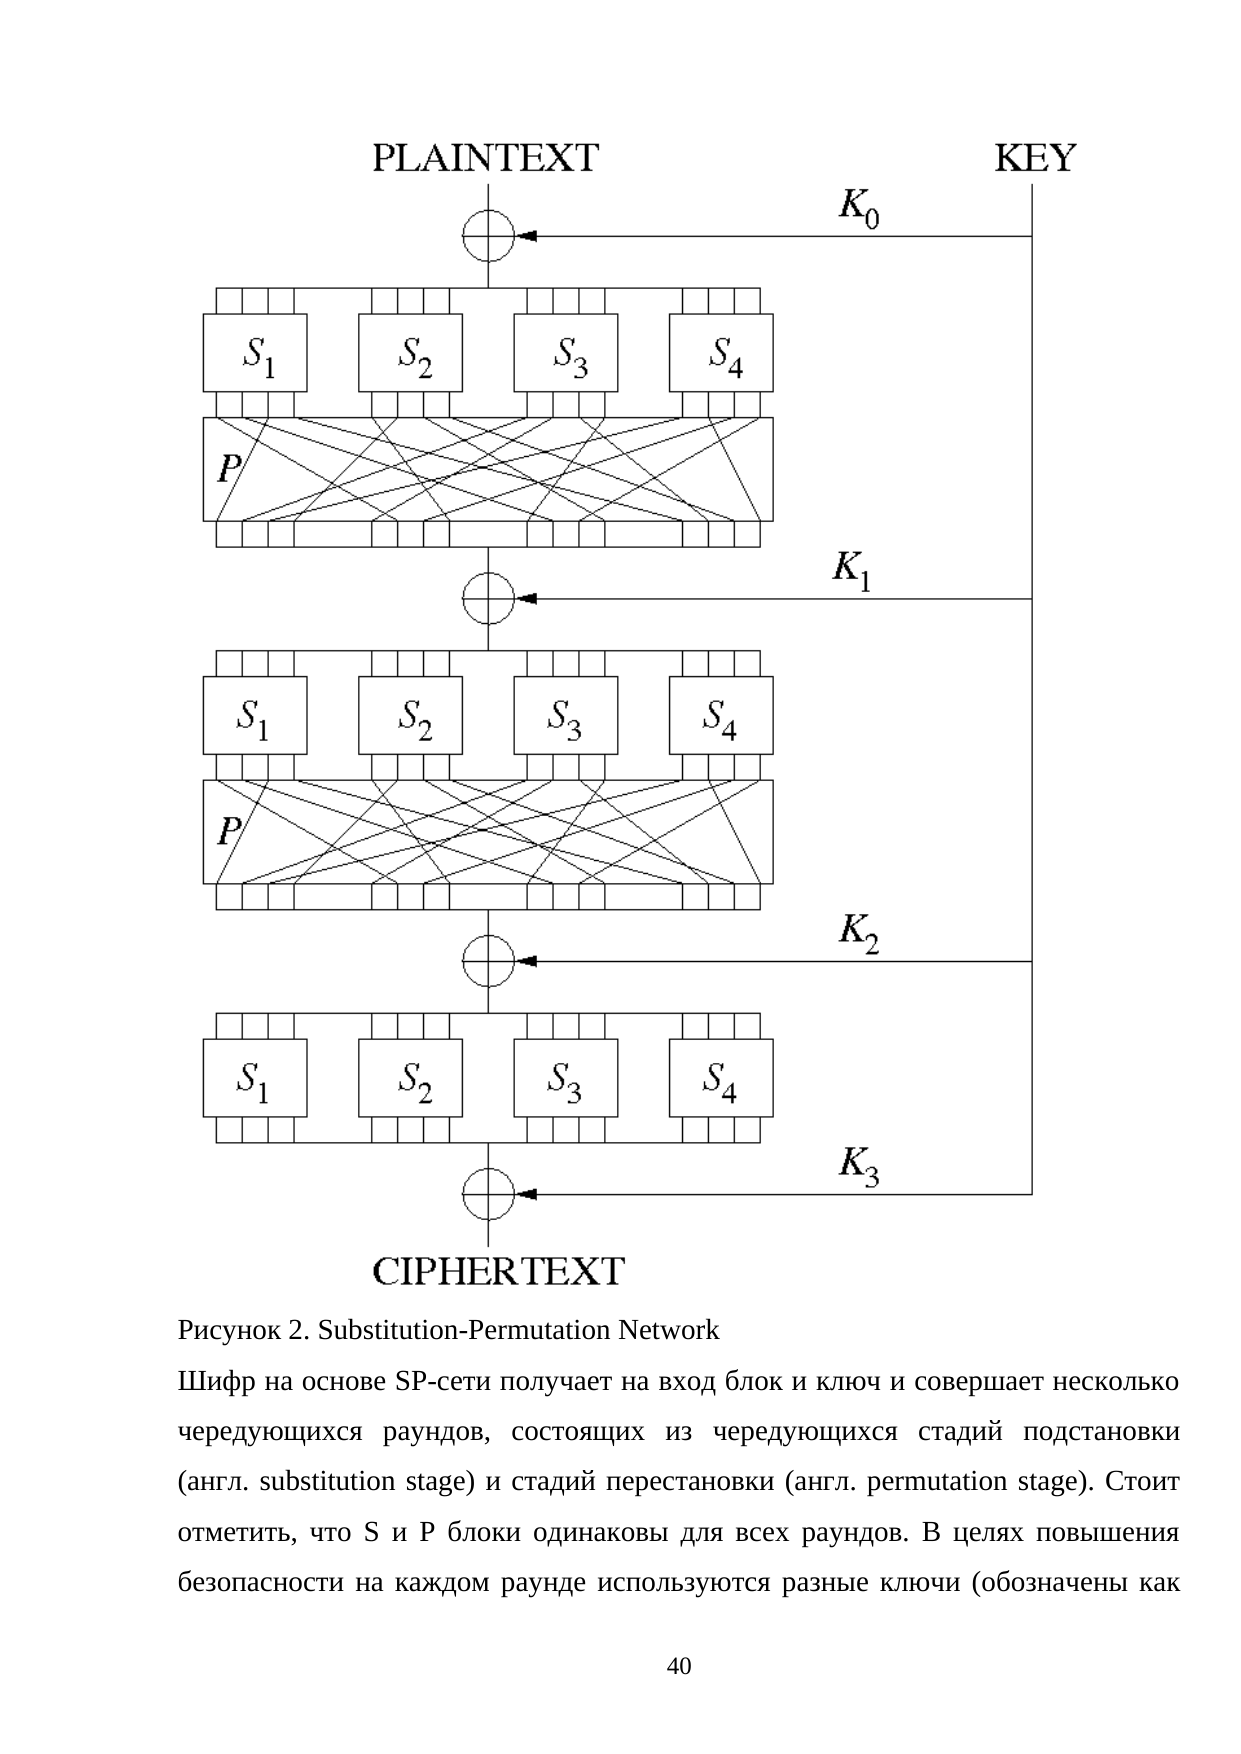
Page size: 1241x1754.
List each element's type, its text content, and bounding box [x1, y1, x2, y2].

text Рисунок 2. Substitution-Permutation Network [177, 1312, 1181, 1346]
picture [177, 118, 1098, 1299]
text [177, 1363, 1181, 1598]
